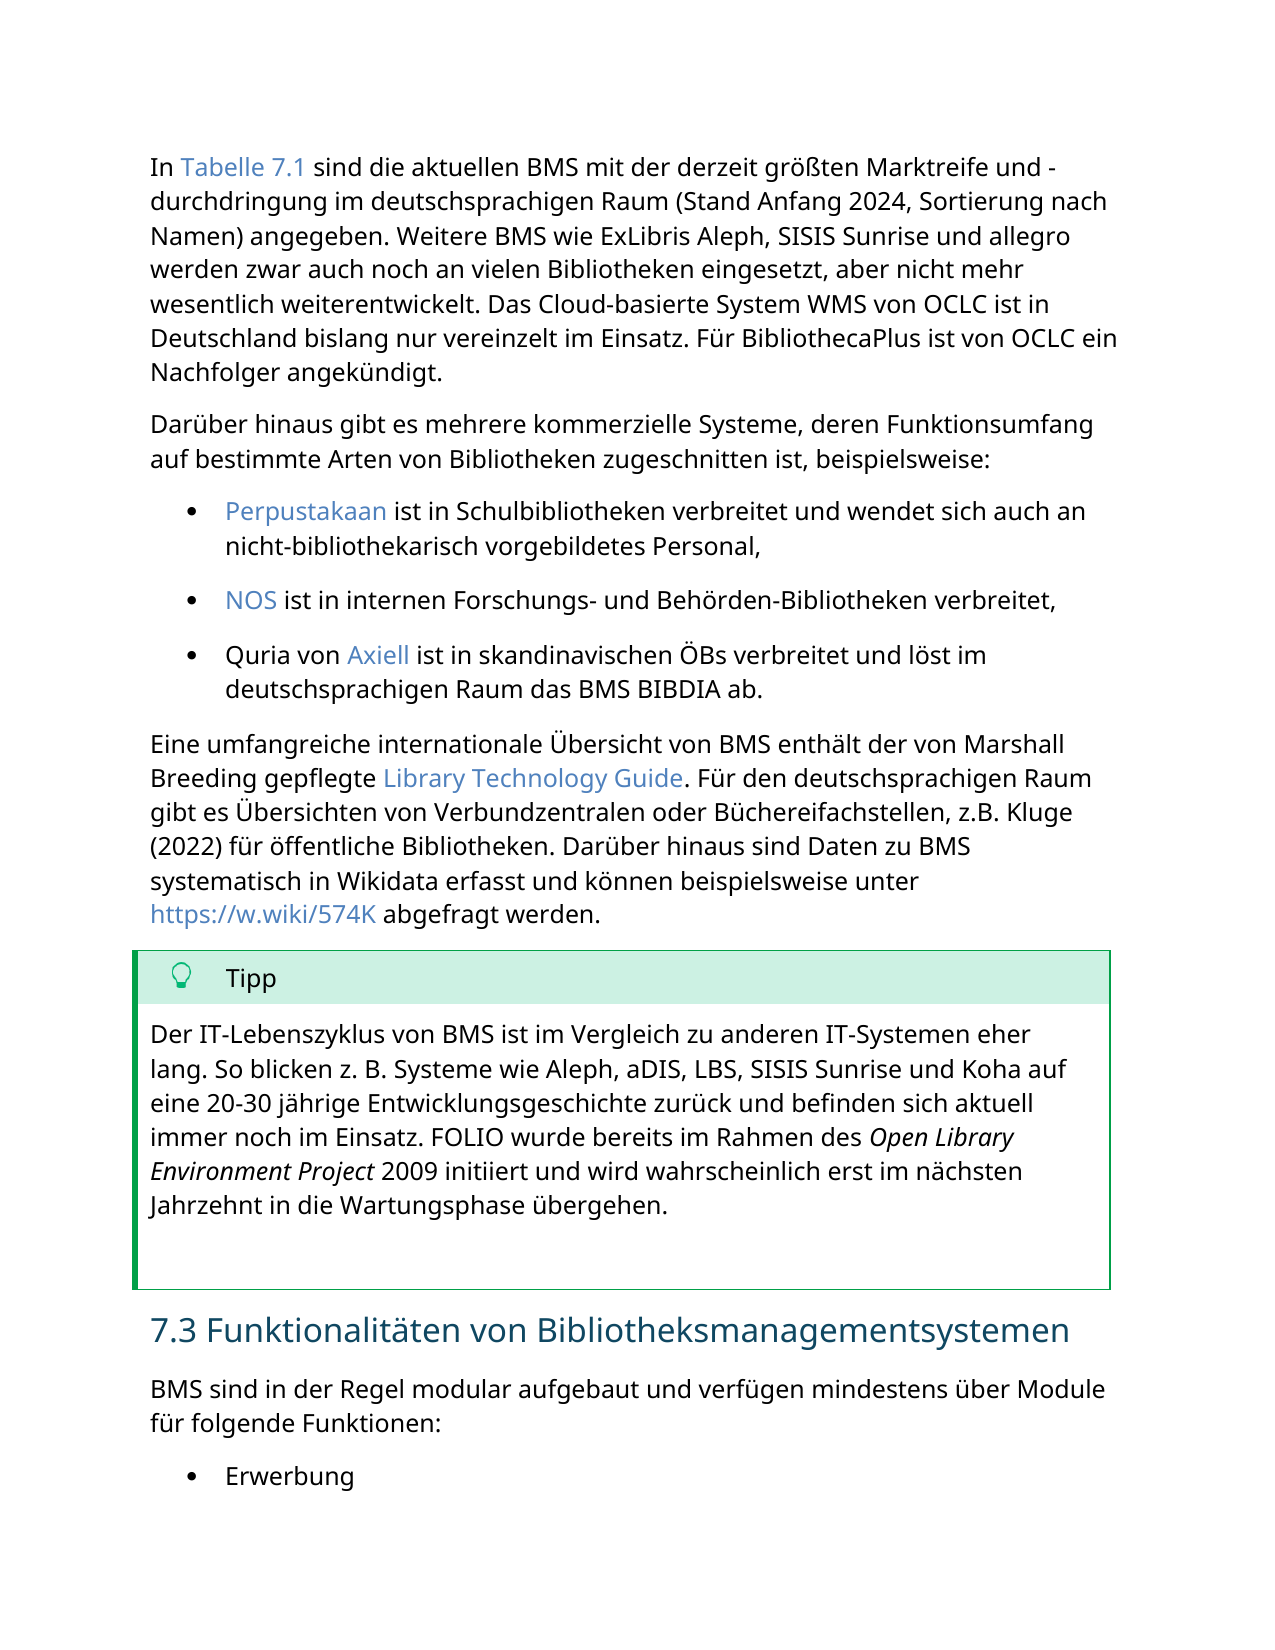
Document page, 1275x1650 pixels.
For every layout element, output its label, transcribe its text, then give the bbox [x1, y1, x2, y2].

text BMS sind in der Regel modular aufgebaut und verfügen mindestens über Module für folgende Funktionen: [150, 1371, 1125, 1439]
list NOS ist in internen Forschungs- und Behörden-Bibliotheken verbreitet, [187, 583, 1125, 617]
list Perpustakaan ist in Schulbibliotheken verbreitet und wendet sich auch an nicht-bibliothekarisch vorgebildetes Personal, [187, 494, 1125, 562]
list Erwerbung [187, 1458, 1125, 1492]
subtitle 7.3 Funktionalitäten von Bibliotheksmanagementsystemen [150, 1307, 1125, 1352]
text Darüber hinaus gibt es mehrere kommerzielle Systeme, deren Funktionsumfang auf bestimmte Arten von Bibliotheken zugeschnitten ist, beispielsweise: [150, 407, 1125, 475]
text In Tabelle 7.1 sind die aktuellen BMS mit der derzeit größten Marktreife und -durchdringung im deutschsprachigen Raum (Stand Anfang 2024, Sortierung nach Namen) angegeben. Weitere BMS wie ExLibris Aleph, SISIS Sunrise und allegro werden zwar auch noch an vielen Bibliotheken eingesetzt, aber nicht mehr wesentlich weiterentwickelt. Das Cloud-basierte System WMS von OCLC ist in Deutschland bislang nur vereinzelt im Einsatz. Für BibliothecaPlus ist von OCLC ein Nachfolger angekündigt. [150, 150, 1125, 388]
table_header Tipp [138, 951, 1109, 1004]
list Quria von Axiell ist in skandinavischen ÖBs verbreitet und löst im deutschsprachigen Raum das BMS BIBDIA ab. [187, 638, 1125, 706]
text Eine umfangreiche internationale Übersicht von BMS enthält der von Marshall Breeding gepflegte Library Technology Guide. Für den deutschsprachigen Raum gibt es Übersichten von Verbundzentralen oder Büchereifachstellen, z.B. Kluge (2022) für öffentliche Bibliotheken. Darüber hinaus sind Daten zu BMS systematisch in Wikidata erfasst und können beispielsweise unter https://w.wiki/574K abgefragt werden. [150, 727, 1125, 931]
table_cell Der IT-Lebenszyklus von BMS ist im Vergleich zu anderen IT-Systemen eher lang. So blicken z. B. Systeme wie Aleph, aDIS, LBS, SISIS Sunrise und Koha auf eine 20-30 jährige Entwicklungsgeschichte zurück und befinden sich aktuell immer noch im Einsatz. FOLIO wurde bereits im Rahmen des Open Library Environment Project 2009 initiiert und wird wahrscheinlich erst im nächsten Jahrzehnt in die Wartungsphase übergehen. [138, 1004, 1109, 1289]
picture [168, 962, 194, 988]
